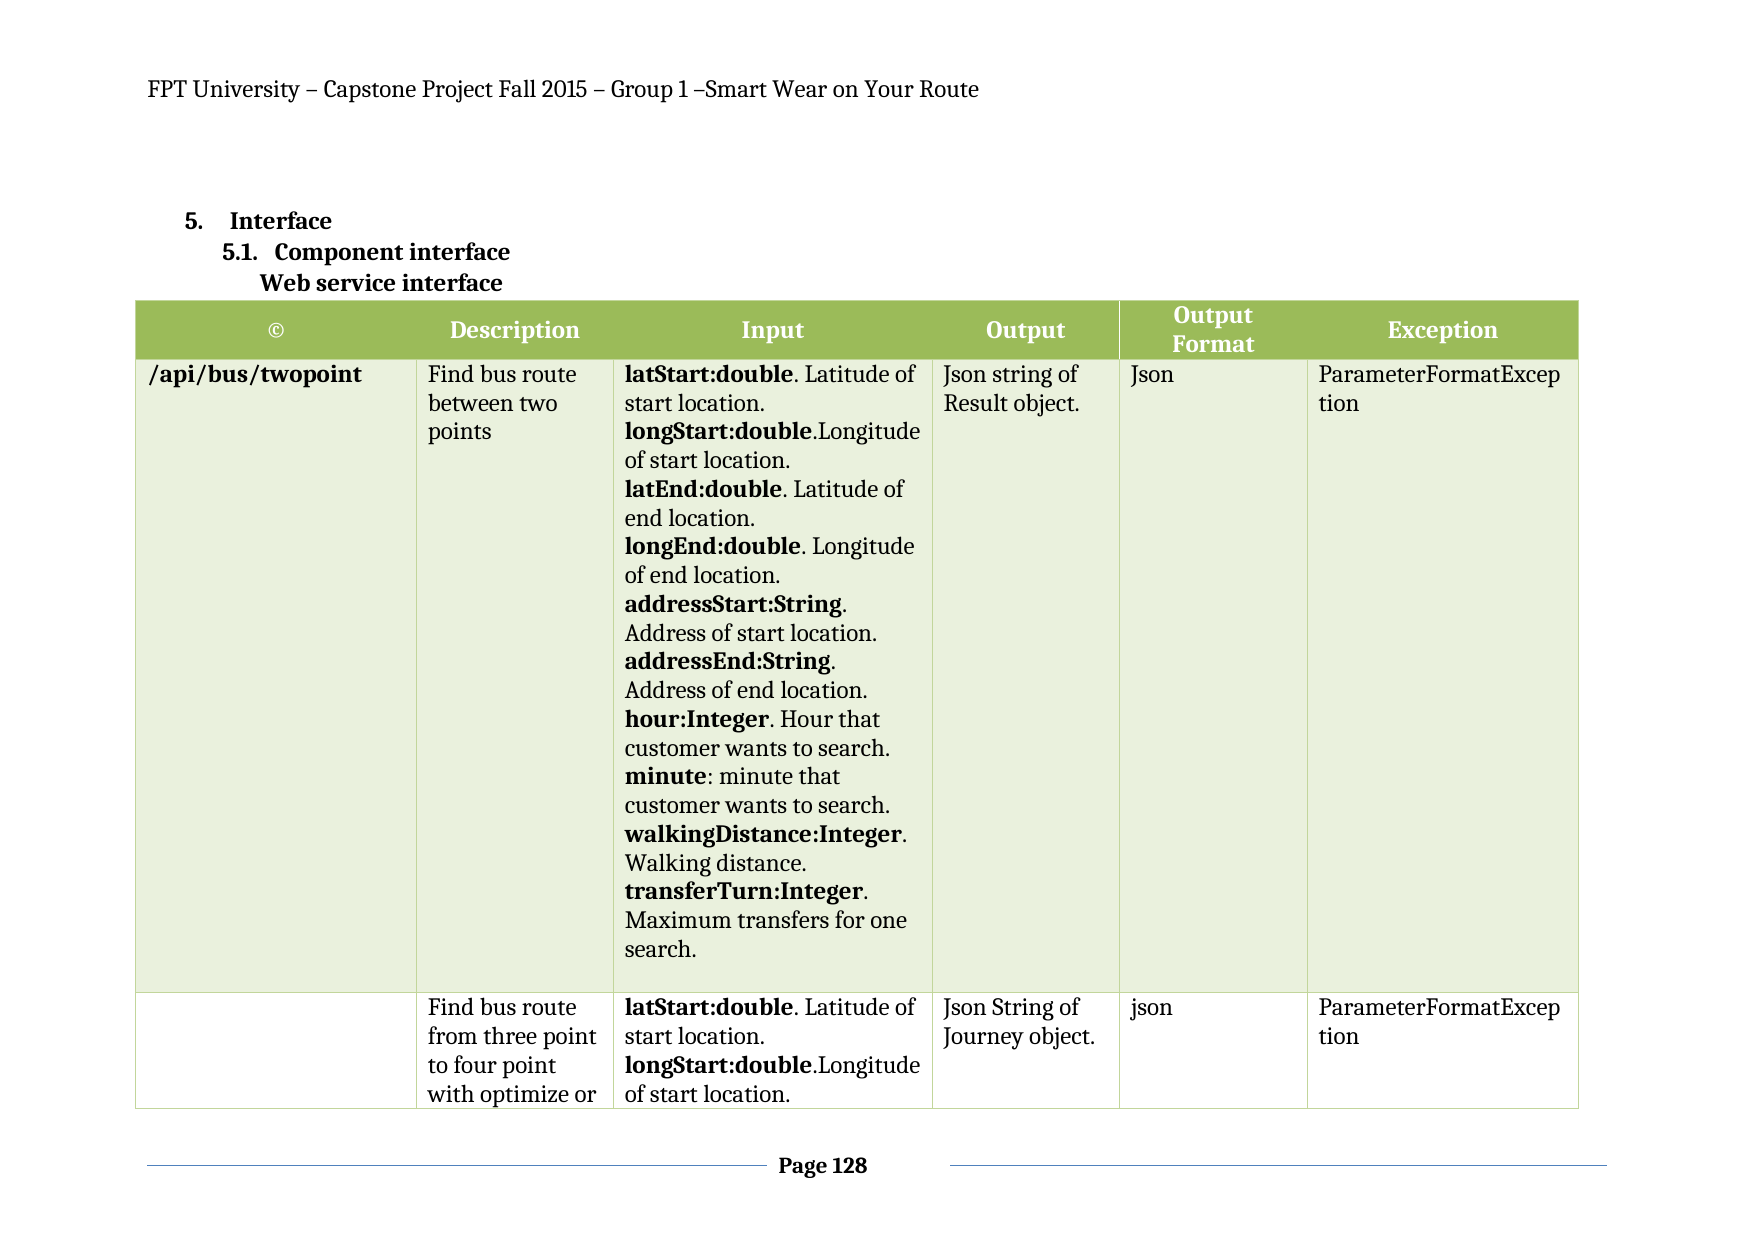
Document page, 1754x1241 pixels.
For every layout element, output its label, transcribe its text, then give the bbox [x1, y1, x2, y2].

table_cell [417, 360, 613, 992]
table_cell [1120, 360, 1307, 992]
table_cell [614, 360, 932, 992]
subtitle Web service interface [259, 269, 1607, 298]
subtitle Component interface [222, 238, 1607, 267]
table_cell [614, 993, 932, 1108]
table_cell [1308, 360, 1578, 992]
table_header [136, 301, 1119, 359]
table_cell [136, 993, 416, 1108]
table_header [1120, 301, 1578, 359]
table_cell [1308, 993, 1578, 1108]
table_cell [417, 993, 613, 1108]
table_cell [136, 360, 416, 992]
subtitle Interface [184, 207, 1607, 236]
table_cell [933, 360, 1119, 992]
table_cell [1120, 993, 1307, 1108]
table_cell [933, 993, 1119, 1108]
